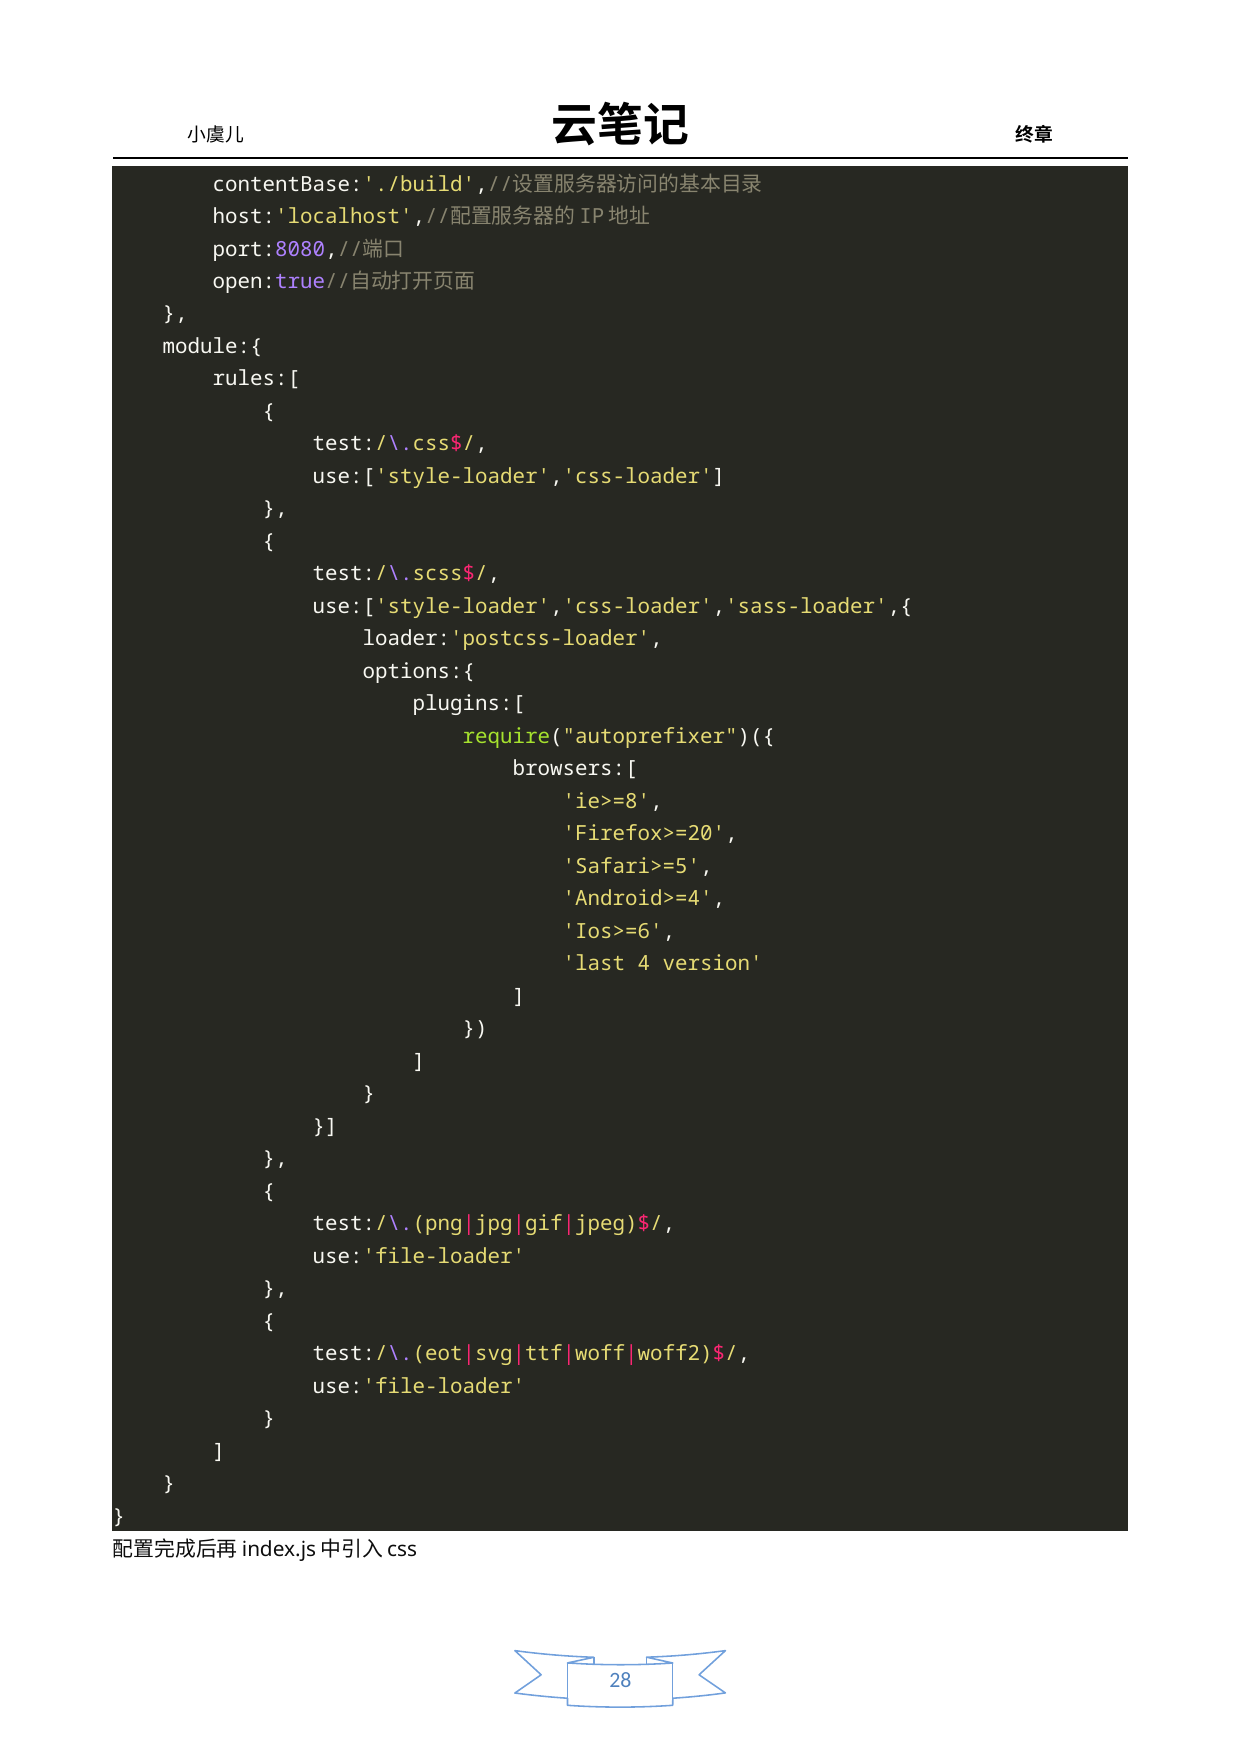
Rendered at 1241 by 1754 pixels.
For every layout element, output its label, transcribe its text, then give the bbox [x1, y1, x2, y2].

text contentBase:'./build',//设置服务器访问的基本目录 [112, 166, 1128, 199]
text }] [112, 1109, 1128, 1141]
text use:'file-loader' [112, 1239, 1128, 1271]
text loader:'postcss-loader', [112, 621, 1128, 654]
text 配置完成后再index.js中引入css [112, 1531, 1128, 1564]
text { [112, 394, 1128, 426]
text 'Ios>=6', [112, 914, 1128, 946]
text ] [112, 1044, 1128, 1076]
text test:/\.scss$/, [112, 556, 1128, 589]
text }, [112, 1141, 1128, 1174]
text }, [112, 491, 1128, 524]
text 'ie>=8', [112, 784, 1128, 816]
text 'Android>=4', [112, 881, 1128, 914]
text open:true//自动打开页面 [112, 264, 1128, 296]
text use:['style-loader','css-loader','sass-loader',{ [112, 589, 1128, 621]
text require("autoprefixer")({ [112, 719, 1128, 751]
text }) [112, 1011, 1128, 1044]
text host:'localhost',//配置服务器的IP地址 [112, 199, 1128, 231]
text test:/\.(eot|svg|ttf|woff|woff2)$/, [112, 1336, 1128, 1369]
text browsers:[ [112, 751, 1128, 784]
text options:{ [112, 654, 1128, 686]
text ] [112, 979, 1128, 1011]
text { [112, 524, 1128, 556]
text 'Firefox>=20', [112, 816, 1128, 849]
text use:'file-loader' [112, 1369, 1128, 1401]
text ] [112, 1434, 1128, 1466]
text plugins:[ [112, 686, 1128, 719]
text { [112, 1174, 1128, 1206]
text test:/\.css$/, [112, 426, 1128, 459]
text 'Safari>=5', [112, 849, 1128, 881]
text test:/\.(png|jpg|gif|jpeg)$/, [112, 1206, 1128, 1239]
text 'last 4 version' [112, 946, 1128, 979]
text port:8080,//端口 [112, 231, 1128, 264]
text { [112, 1304, 1128, 1336]
text } [112, 1076, 1128, 1109]
text use:['style-loader','css-loader'] [112, 459, 1128, 491]
text module:{ [112, 329, 1128, 361]
text rules:[ [112, 361, 1128, 394]
text } [112, 1466, 1128, 1499]
text }, [112, 296, 1128, 329]
text } [112, 1499, 1128, 1531]
text }, [112, 1271, 1128, 1304]
text } [112, 1401, 1128, 1434]
